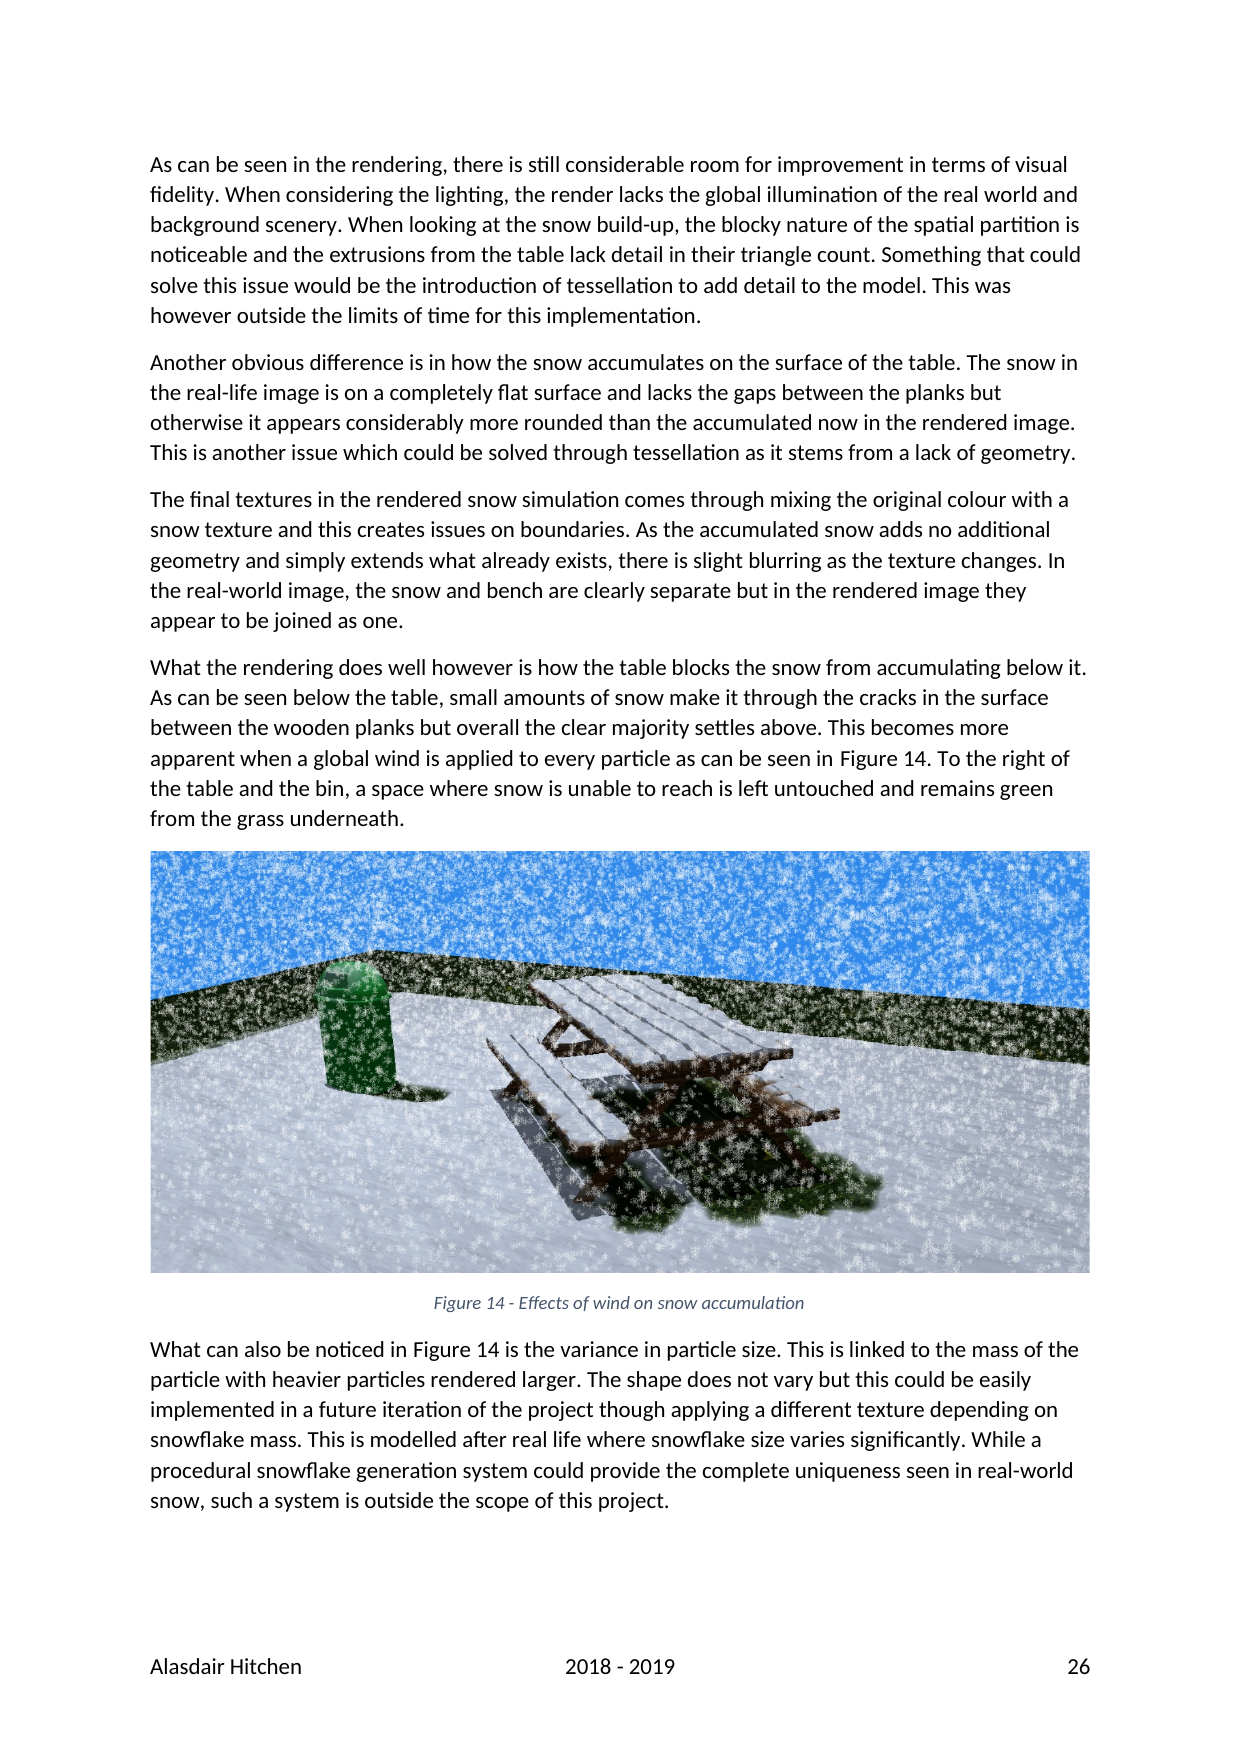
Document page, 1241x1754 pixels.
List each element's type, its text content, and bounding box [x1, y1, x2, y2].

picture [150, 851, 1090, 1273]
text The final textures in the rendered snow simulation comes through mixing the original colour with a snow texture and this creates issues on boundaries. As the accumulated snow adds no additional geometry and simply extends what already exists, there is slight blurring as the texture changes. In the real-world image, the snow and bench are clearly separate but in the rendered image they appear to be joined as one. [150, 485, 1090, 634]
text What can also be noticed in Figure 12 is the variance in particle size. This is linked to the mass of the particle with heavier particles rendered larger. The shape does not vary but this could be easily implemented in a future iteration of the project though applying a different texture depending on snowflake mass. This is modelled after real life where snowflake size varies significantly. While a procedural snowflake generation system could provide the complete uniqueness seen in real-world snow, such a system is outside the scope of this project. [150, 1335, 1090, 1514]
text Another obvious difference is in how the snow accumulates on the surface of the table. The snow in the real-life image is on a completely flat surface and lacks the gaps between the planks but otherwise it appears considerably more rounded than the accumulated now in the rendered image. This is another issue which could be solved through tessellation as it stems from a lack of geometry. [150, 348, 1090, 467]
text Figure 14 - Effects of wind on snow accumulation [150, 1291, 1090, 1314]
text What the rendering does well however is how the table blocks the snow from accumulating below it. As can be seen below the table, small amounts of snow make it through the cracks in the surface between the wooden planks but overall the clear majority settles above. This becomes more apparent when a global wind is applied to every particle as can be seen in Figure 12. To the right of the table and the bin, a space where snow is unable to reach is left untouched and remains green from the grass underneath. [150, 653, 1090, 832]
text As can be seen in the rendering, there is still considerable room for improvement in terms of visual fidelity. When considering the lighting, the render lacks the global illumination of the real world and background scenery. When looking at the snow build-up, the blocky nature of the spatial partition is noticeable and the extrusions from the table lack detail in their triangle count. Something that could solve this issue would be the introduction of tessellation to add detail to the model. This was however outside the limits of time for this implementation. [150, 150, 1090, 329]
